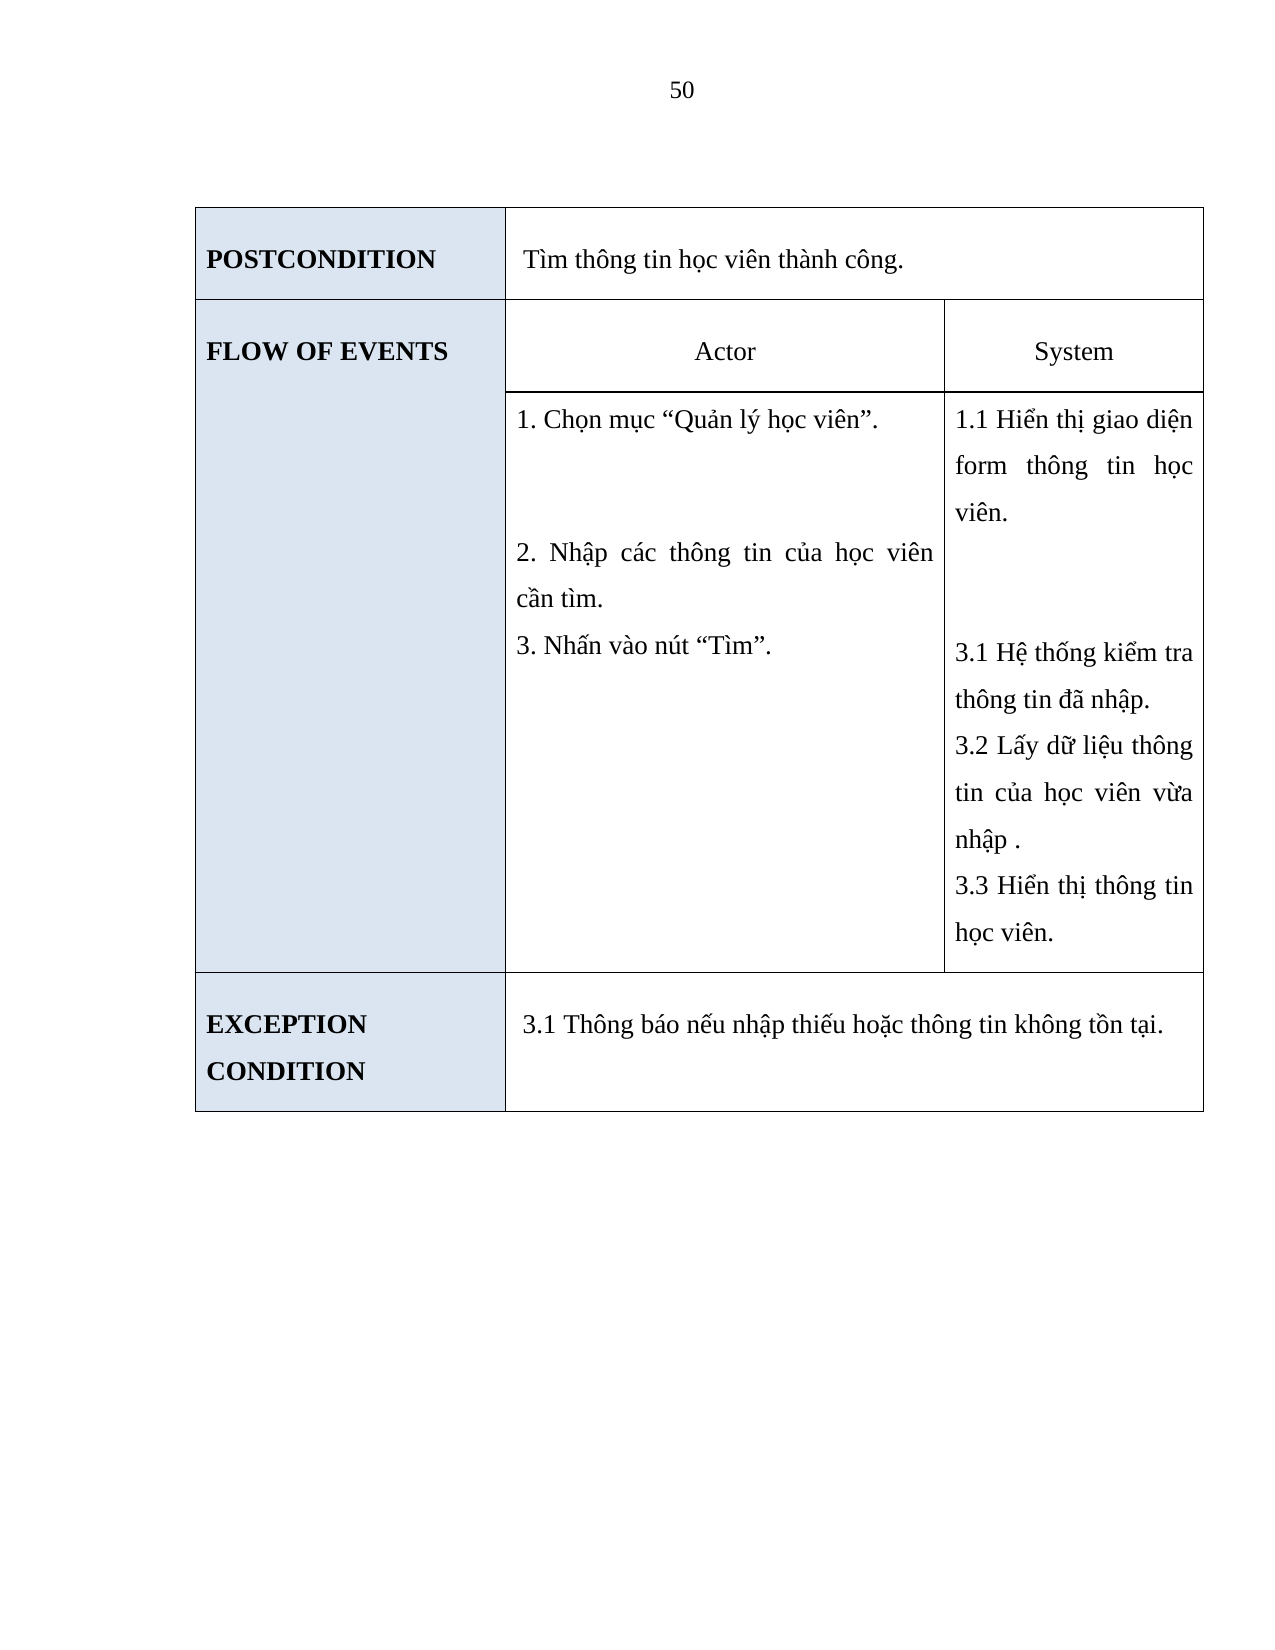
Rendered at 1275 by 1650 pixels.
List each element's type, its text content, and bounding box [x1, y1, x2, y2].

table_cell 1.1 Hiển thị giao diện form thông tin học viên. 3.1 Hệ thống kiểm tra thông tin đã nhập. 3.2 Lấy dữ liệu thông tin của học viên vừa nhập . 3.3 Hiển thị thông tin học viên. [945, 393, 1203, 972]
table_cell 3.1 Thông báo nếu nhập thiếu hoặc thông tin không tồn tại. [506, 973, 1203, 1111]
table_cell Actor [506, 300, 944, 391]
table_cell Tìm thông tin học viên thành công. [506, 208, 1203, 299]
table_cell 1. Chọn mục “Quản lý học viên”. 2. Nhập các thông tin của học viên cần tìm. 3. Nhấn vào nút “Tìm”. [506, 393, 944, 972]
table_cell EXCEPTION CONDITION [196, 973, 505, 1111]
table_cell POSTCONDITION [196, 208, 505, 299]
table_cell FLOW OF EVENTS [196, 300, 505, 972]
table_cell System [945, 300, 1203, 391]
